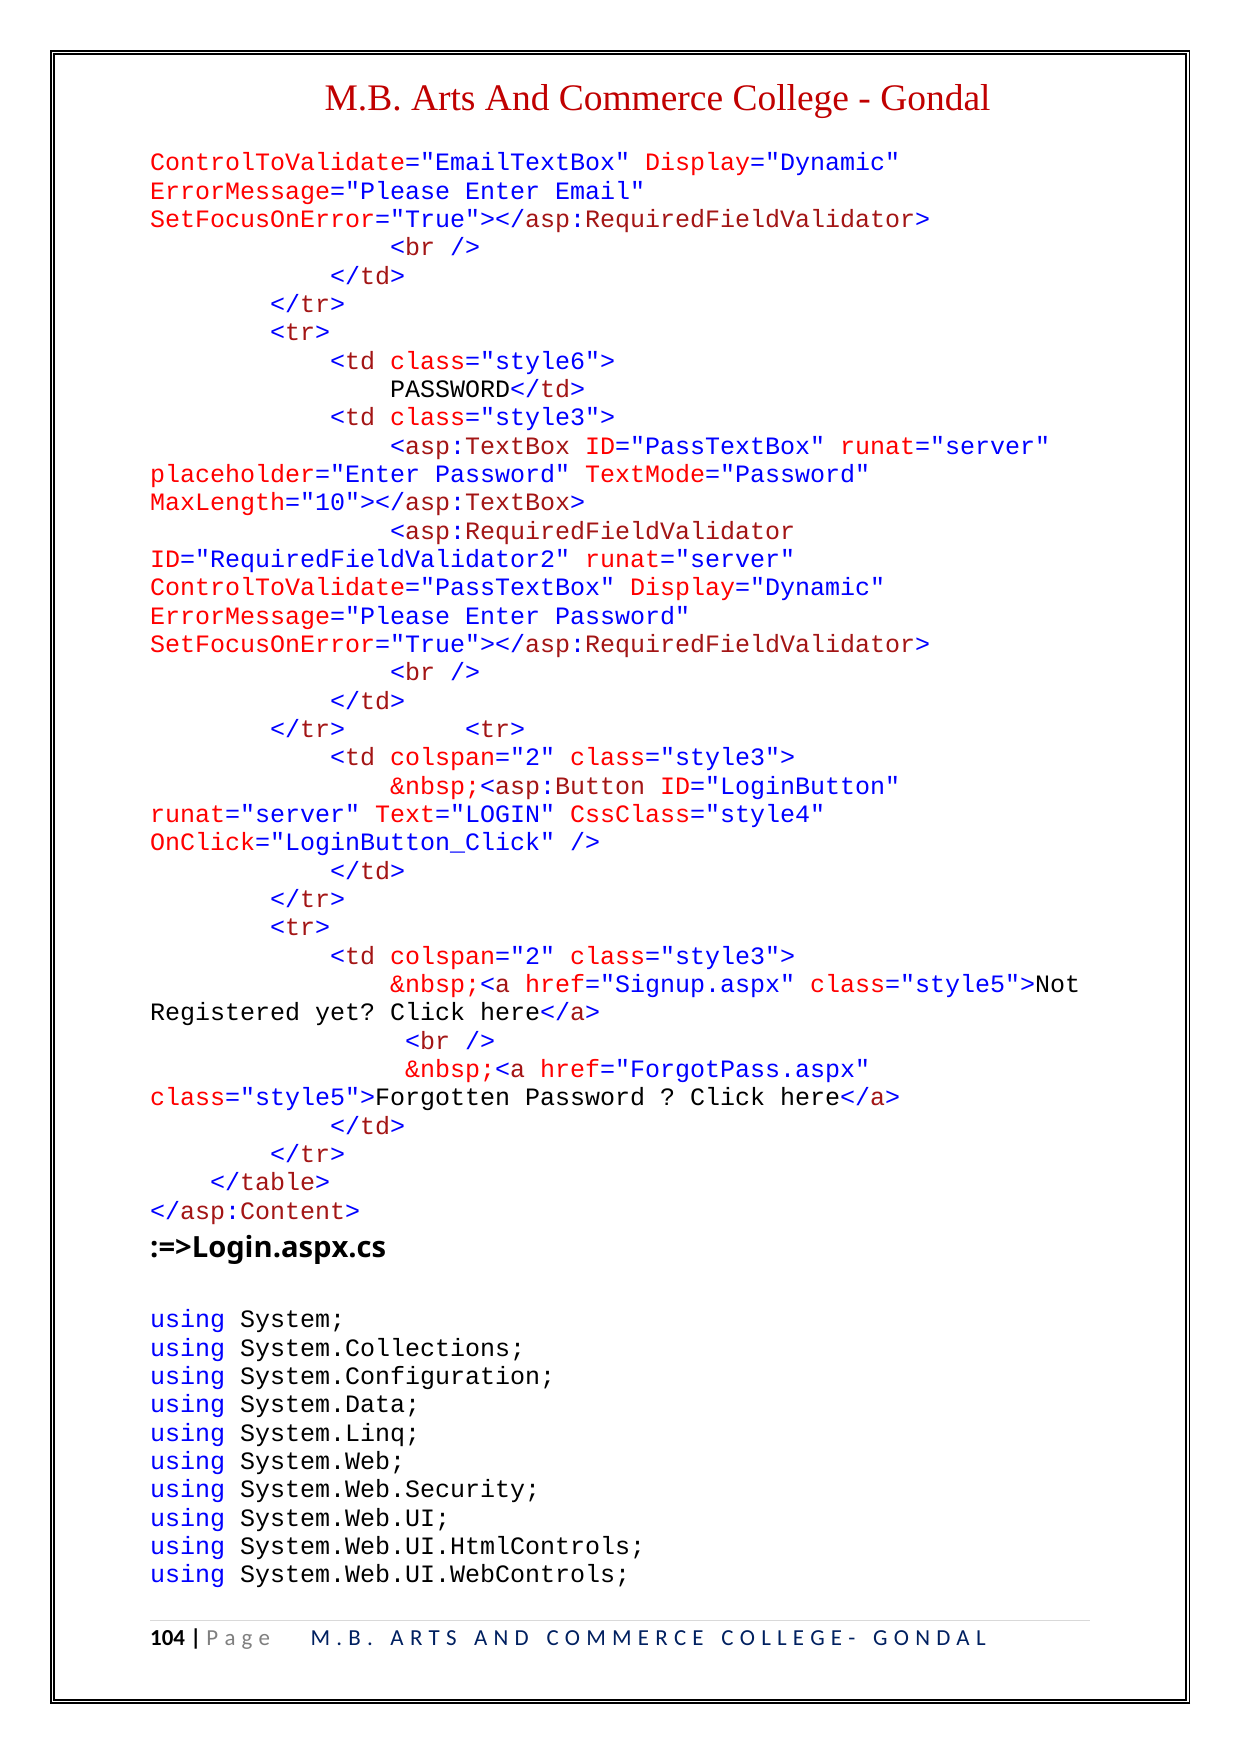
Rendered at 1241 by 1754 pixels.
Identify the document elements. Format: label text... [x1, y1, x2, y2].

text <br /> [150, 235, 1090, 263]
text <td class="style3"> [150, 405, 1090, 433]
text </tr> [150, 292, 1090, 320]
text <td class="style6"> [150, 348, 1090, 377]
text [150, 150, 1090, 235]
text PASSWORD</td> [150, 377, 1090, 405]
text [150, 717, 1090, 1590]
text <asp:RequiredFieldValidator ID="RequiredFieldValidator2" runat="server" ControlToValidate="PassTextBox" Display="Dynamic" ErrorMessage="Please Enter Password" SetFocusOnError="True"></asp:RequiredFieldValidator> [150, 518, 1090, 660]
text <tr> [150, 320, 1090, 348]
text </td> [150, 263, 1090, 292]
text <asp:TextBox ID="PassTextBox" runat="server" placeholder="Enter Password" TextMode="Password" MaxLength="10"></asp:TextBox> [150, 433, 1090, 518]
text <br /> [150, 660, 1090, 688]
text </td> [150, 688, 1090, 717]
